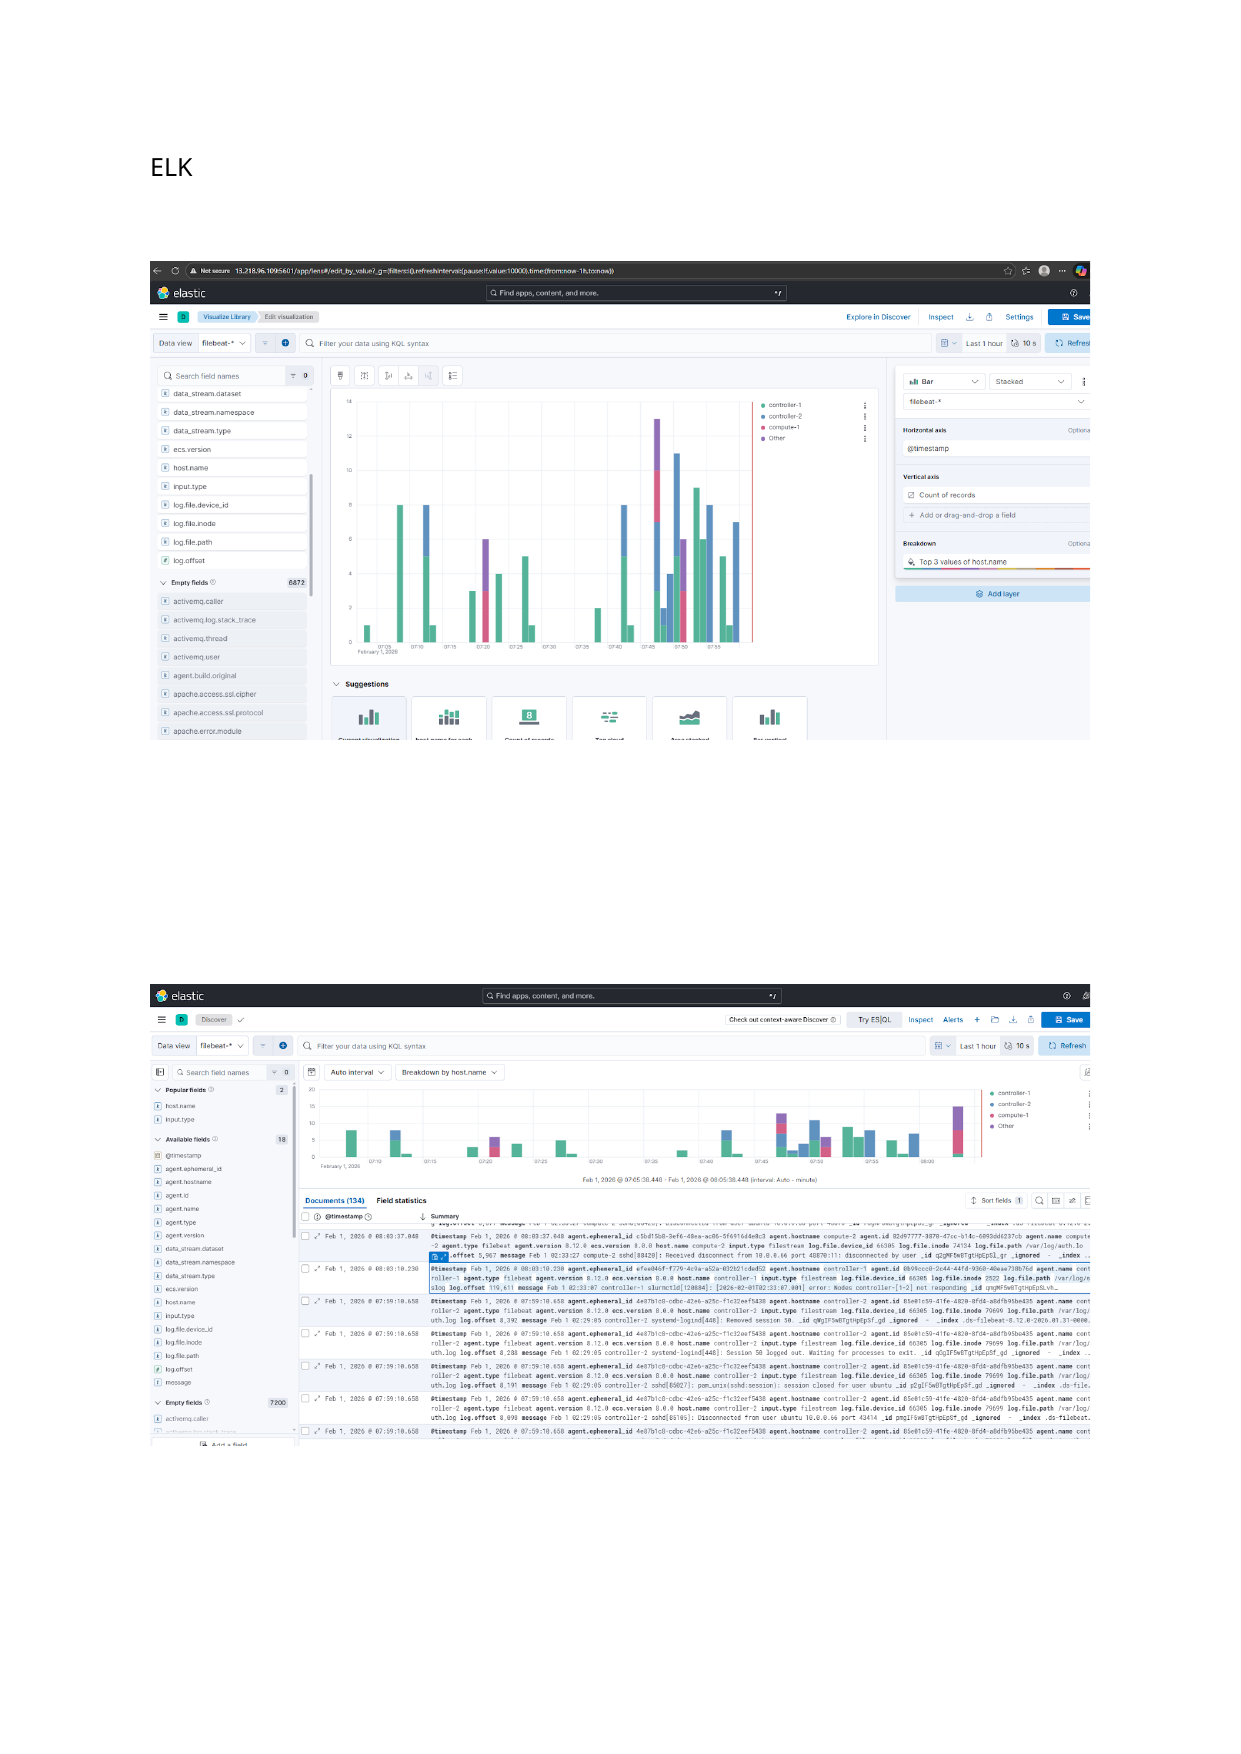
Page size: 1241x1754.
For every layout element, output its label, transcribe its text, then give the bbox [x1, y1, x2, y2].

picture [150, 984, 1091, 1446]
text ELK [150, 150, 1090, 184]
picture [150, 261, 1091, 740]
